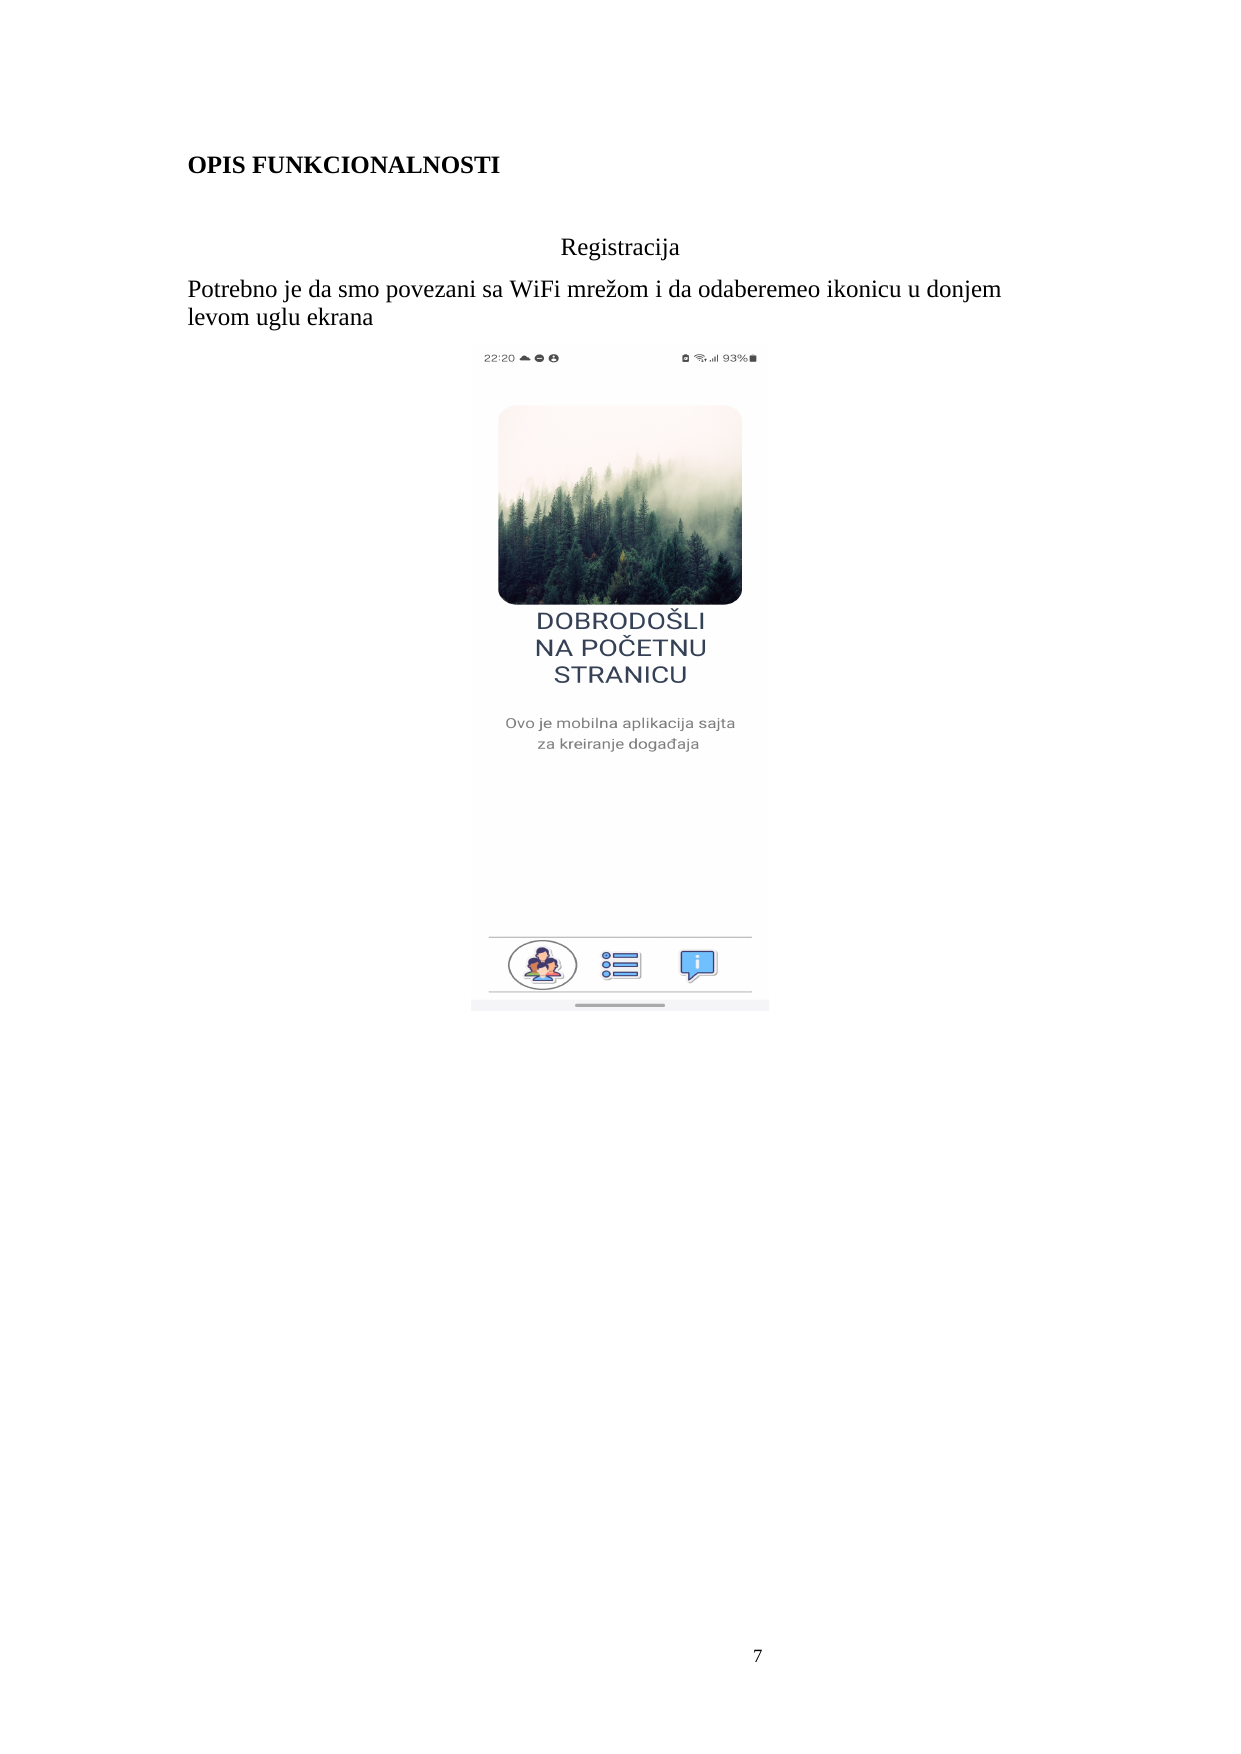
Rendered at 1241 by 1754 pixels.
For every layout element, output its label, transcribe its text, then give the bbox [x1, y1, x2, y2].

text Potrebno je da smo povezani sa WiFi mrežom i da odaberemeo ikonicu u donjem levom uglu ekrana [187, 274, 1053, 331]
text OPIS FUNKCIONALNOSTI [187, 150, 1053, 179]
picture [471, 343, 770, 1011]
text Registracija [187, 232, 1053, 261]
